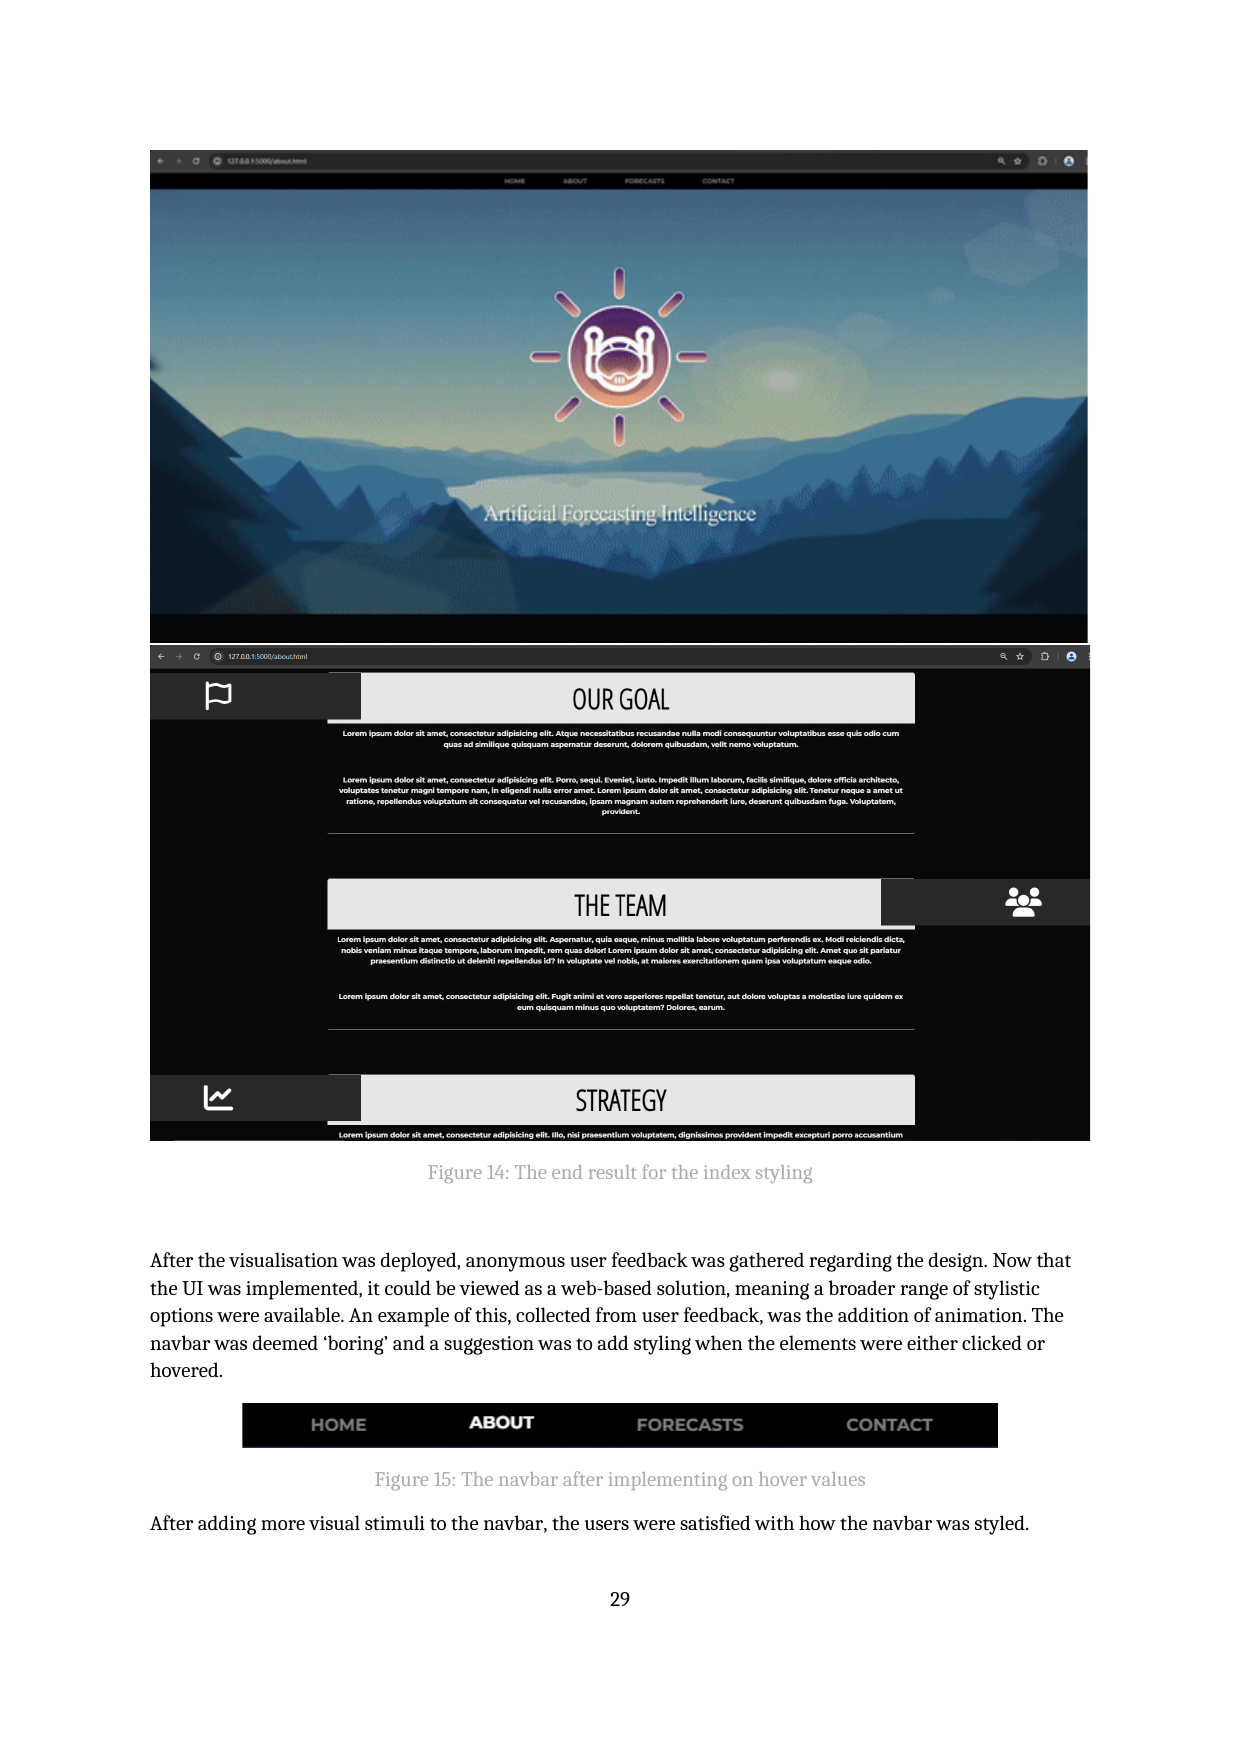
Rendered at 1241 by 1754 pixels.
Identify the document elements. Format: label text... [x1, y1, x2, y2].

picture [150, 150, 1088, 643]
picture [150, 645, 1091, 1141]
text Figure 15: The navbar after implementing on hover values [150, 1467, 1090, 1491]
text After the visualisation was deployed, anonymous user feedback was gathered regarding the design. Now that the UI was implemented, it could be viewed as a web-based solution, meaning a broader range of stylistic options were available. An example of this, collected from user feedback, was the addition of animation. The navbar was deemed ‘boring’ and a suggestion was to add styling when the elements were either clicked or hovered. [150, 1249, 1090, 1383]
text Figure 14: The end result for the index styling [150, 1161, 1090, 1185]
text After adding more visual stimuli to the navbar, the users were satisfied with how the navbar was styled. [150, 1512, 1090, 1536]
picture [242, 1403, 998, 1448]
